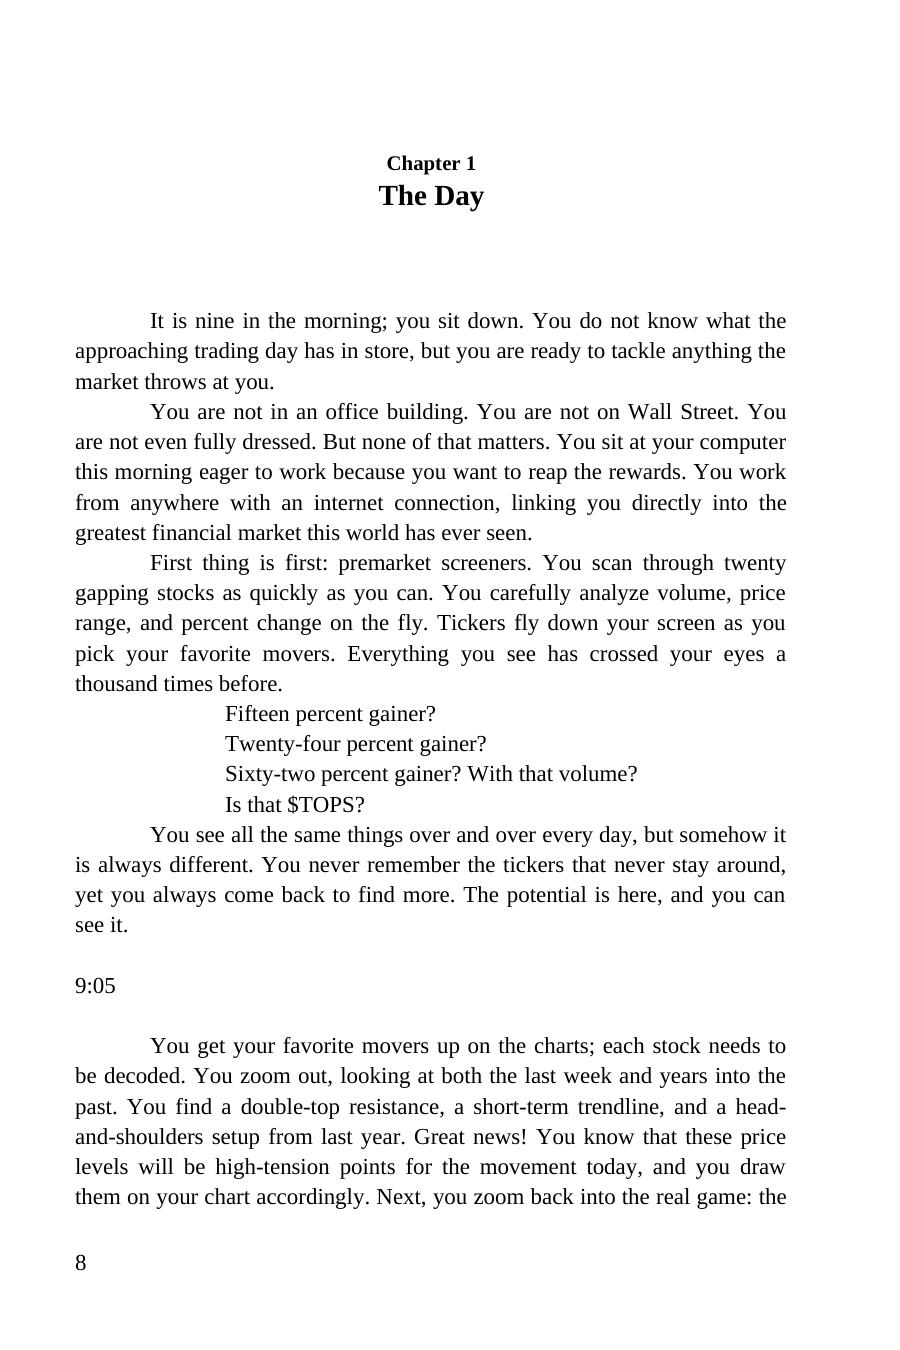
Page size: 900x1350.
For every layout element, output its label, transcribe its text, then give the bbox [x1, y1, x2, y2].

text You see all the same things over and over every day, but somehow it is always different. You never remember the tickers that never stay around, yet you always come back to find more. The potential is here, and you can see it. [75, 821, 787, 938]
text It is nine in the morning; you sit down. You do not know what the approaching trading day has in store, but you are ready to tackle anything the market throws at you. [75, 307, 787, 394]
text The Day [75, 178, 787, 212]
text Is that $TOPS? [75, 791, 787, 817]
text You are not in an office building. You are not on Wall Street. You are not even fully dressed. But none of that matters. You sit at your computer this morning eager to work because you want to reap the rewards. You work from anywhere with an internet connection, linking you directly into the greatest financial market this world has ever seen. [75, 398, 787, 545]
text 9:05 [75, 972, 787, 998]
text Sixty-two percent gainer? With that volume? [75, 761, 787, 787]
text Chapter 1 [75, 151, 787, 175]
text Fifteen percent gainer? [75, 700, 787, 726]
text Twenty-four percent gainer? [75, 730, 787, 757]
text First thing is first: premarket screeners. You scan through twenty gapping stocks as quickly as you can. You carefully analyze volume, price range, and percent change on the fly. Tickers fly down your screen as you pick your favorite movers. Everything you see has crossed your eyes a thousand times before. [75, 549, 787, 696]
